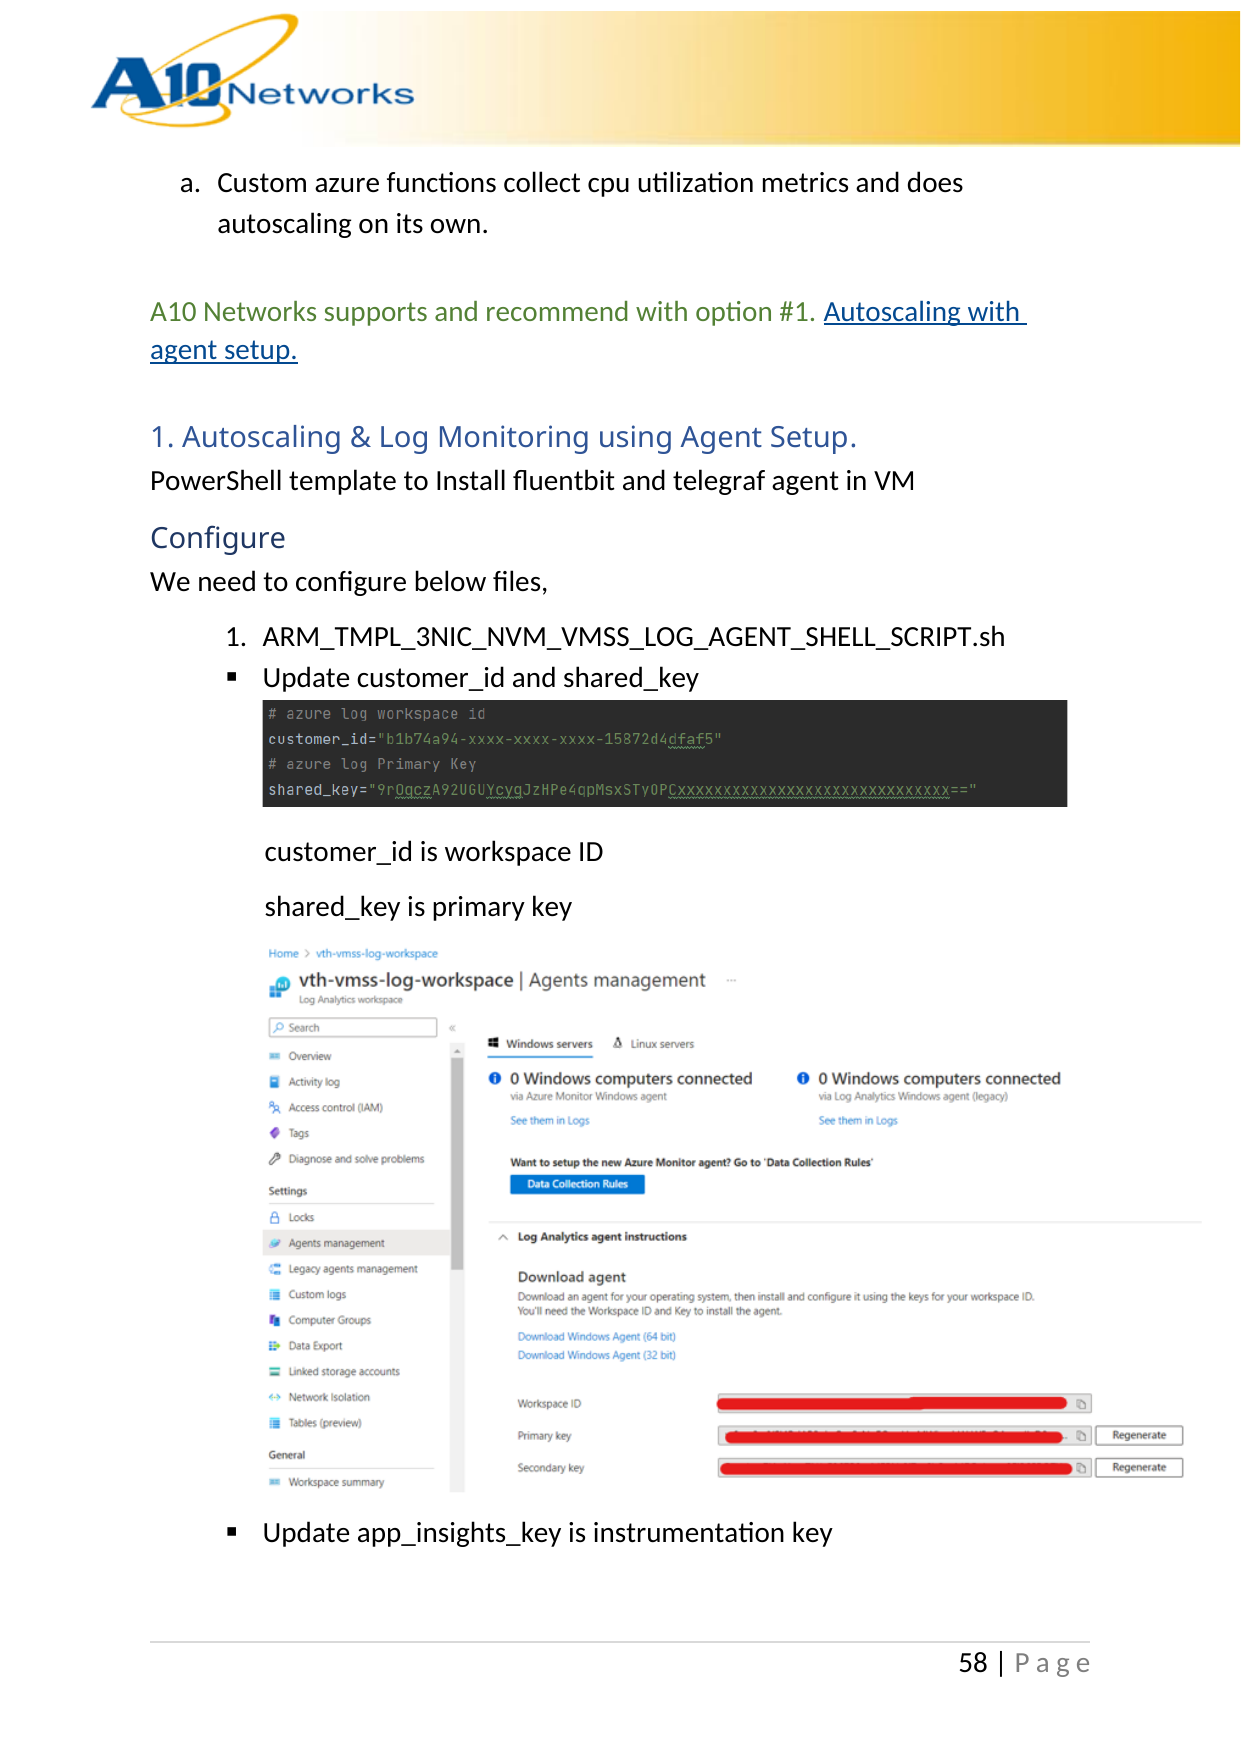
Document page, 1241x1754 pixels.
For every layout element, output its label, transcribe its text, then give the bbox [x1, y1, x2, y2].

text PowerShell template to Install fluentbit and telegraf agent in VM [150, 462, 1090, 498]
text A10 Networks supports and recommend with option #1. Autoscaling with agent setup. [150, 293, 1090, 367]
list Update customer_id and shared_key [225, 659, 1090, 694]
list Custom azure functions collect cpu utilization metrics and does autoscaling on its own. [179, 164, 1090, 241]
picture [0, 11, 1241, 147]
list ARM_TMPL_3NIC_NVM_VMSS_LOG_AGENT_SHELL_SCRIPT.sh [225, 618, 1090, 654]
picture [262, 943, 1203, 1496]
picture [262, 700, 1068, 807]
text We need to configure below files, [150, 563, 1090, 598]
text customer_id is workspace ID [150, 833, 1090, 869]
text shared_key is primary key [150, 888, 1090, 924]
subtitle 1. Autoscaling & Log Monitoring using Agent Setup. [150, 417, 1090, 456]
list Update app_insights_key is instrumentation key [225, 1514, 1090, 1550]
subtitle Configure [150, 517, 1090, 557]
